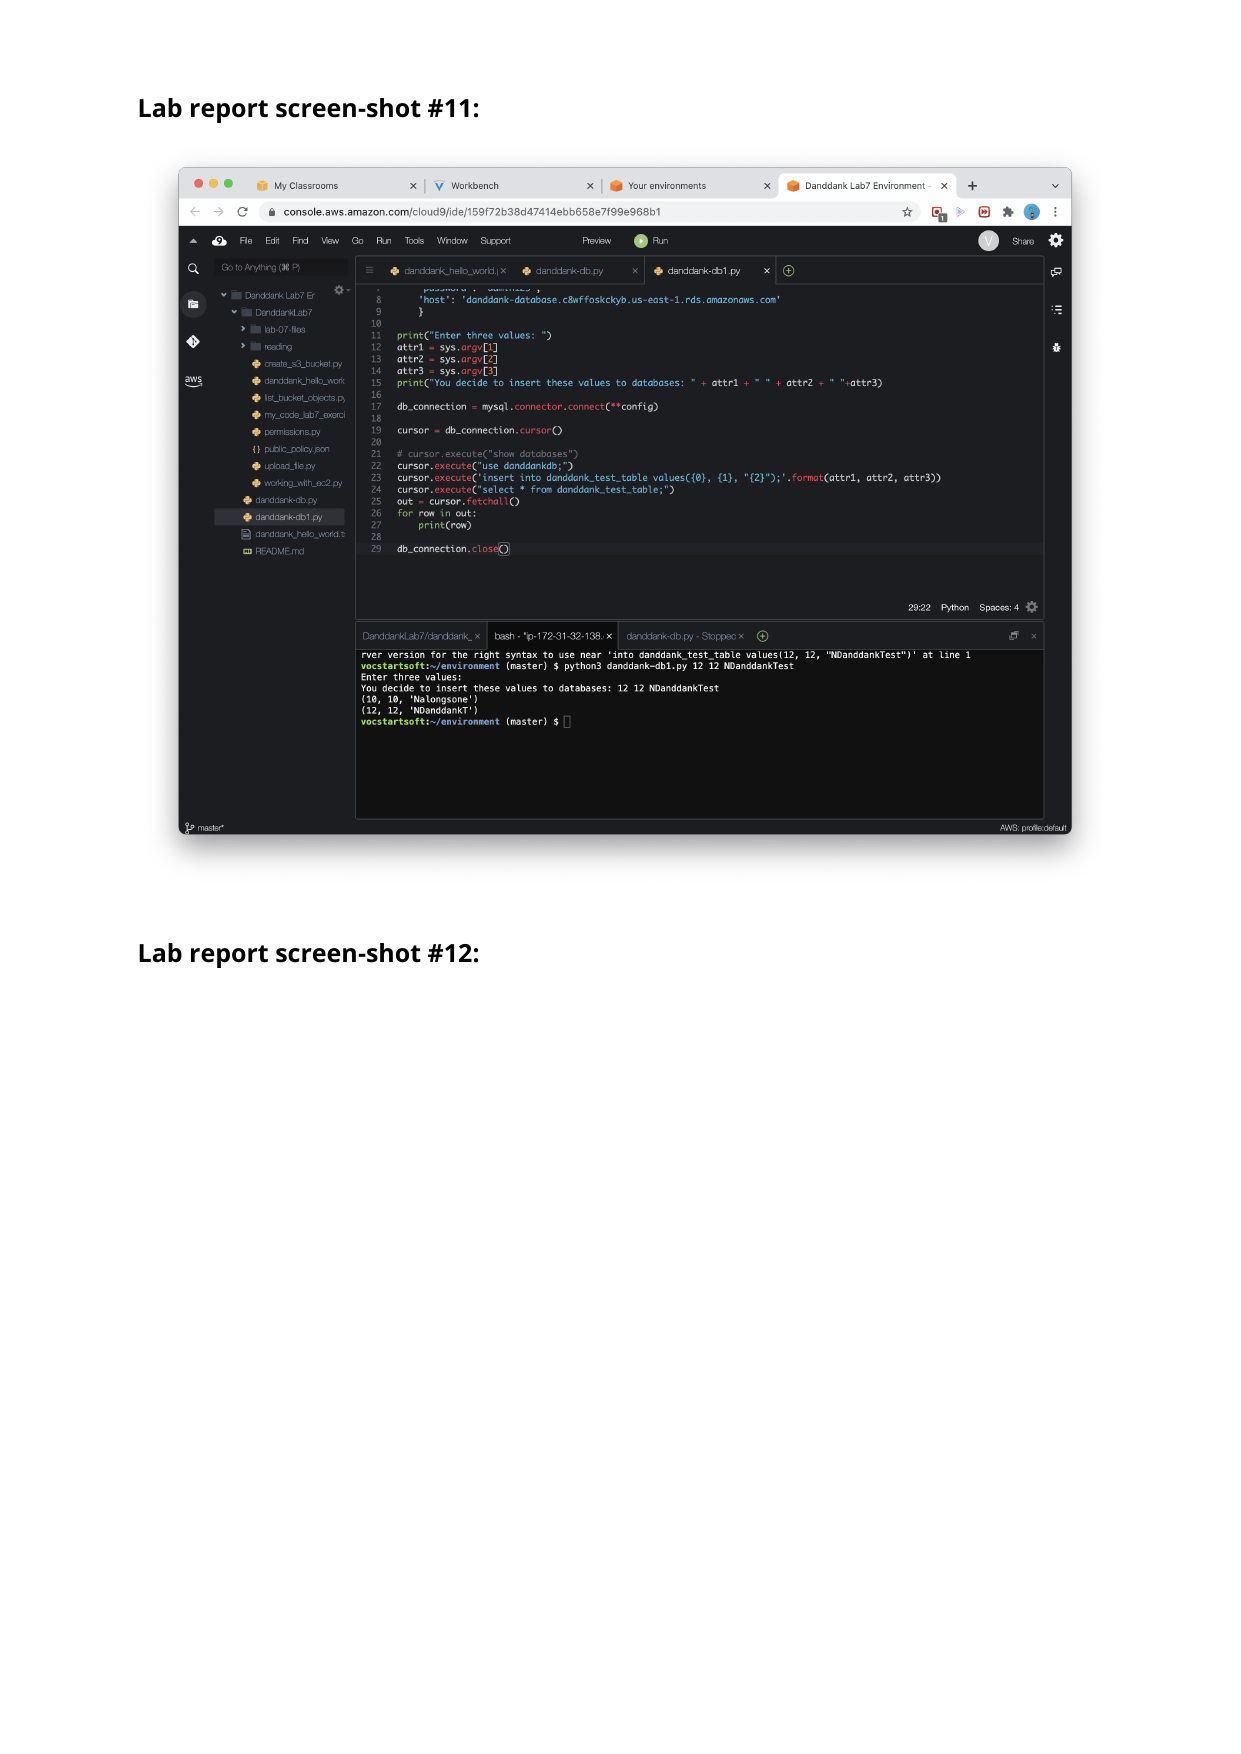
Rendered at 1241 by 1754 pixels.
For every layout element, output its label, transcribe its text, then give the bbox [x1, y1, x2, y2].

text Lab report screen-shot #12: [137, 920, 1112, 985]
picture [137, 140, 1113, 889]
text Lab report screen-shot #11: [137, 75, 1112, 140]
